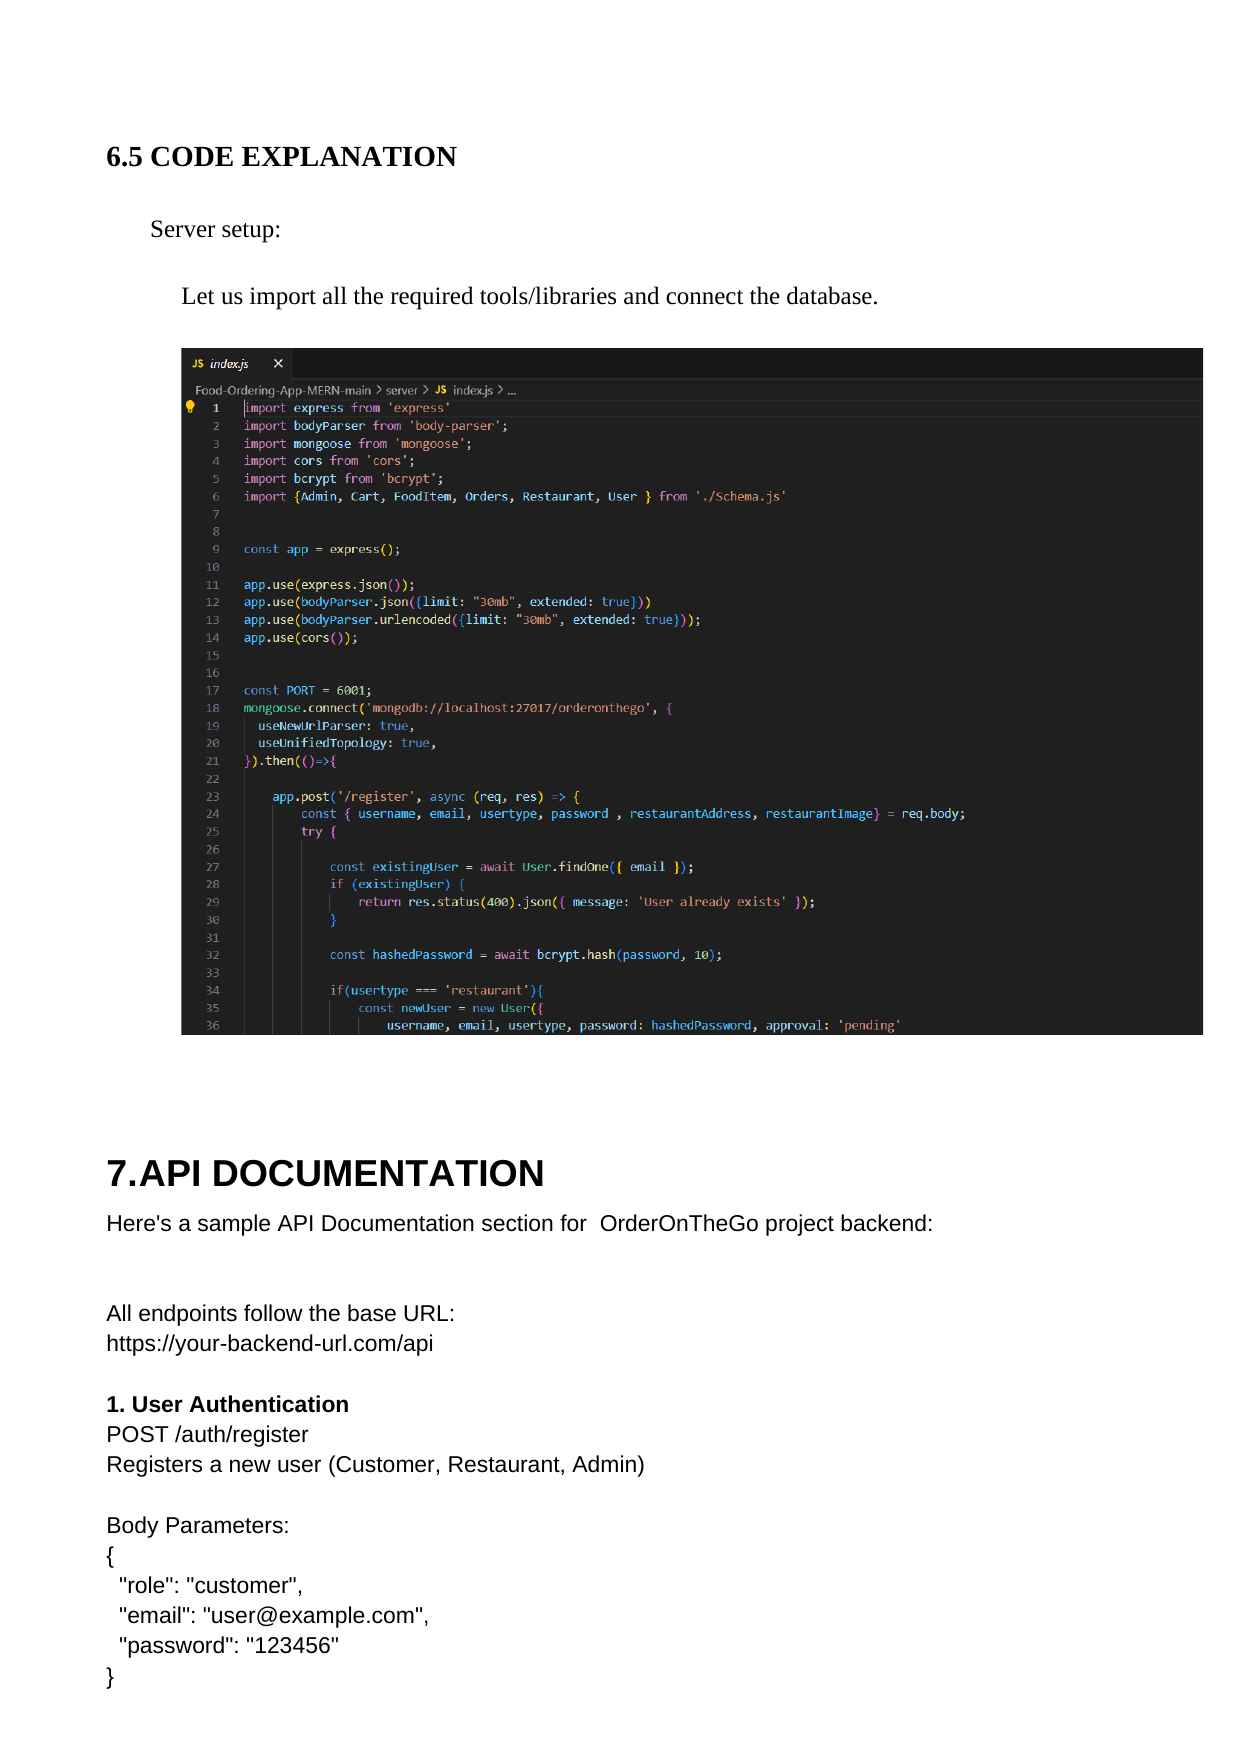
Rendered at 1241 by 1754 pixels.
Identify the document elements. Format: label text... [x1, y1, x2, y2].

list } [106, 1663, 1130, 1689]
picture [181, 348, 1204, 1035]
list 1. User Authentication [106, 1391, 1130, 1417]
subtitle 6.5 CODE EXPLANATION [106, 139, 1130, 173]
list "role": "customer", [106, 1572, 1130, 1598]
list { [106, 1542, 1130, 1568]
text Let us import all the required tools/libraries and connect the database. [150, 281, 1130, 310]
subtitle API DOCUMENTATION [106, 1152, 1130, 1195]
list "email": "user@example.com", [106, 1602, 1130, 1629]
list Registers a new user (Customer, Restaurant, Admin) [106, 1451, 1130, 1478]
list POST /auth/register [106, 1421, 1130, 1447]
list "password": "123456" [106, 1632, 1130, 1659]
text Server setup: [150, 214, 1130, 242]
list Body Parameters: [106, 1512, 1130, 1538]
list All endpoints follow the base URL: https://your-backend-url.com/api [106, 1300, 1130, 1357]
list Here's a sample API Documentation section for OrderOnTheGo project backend: [106, 1209, 1130, 1236]
